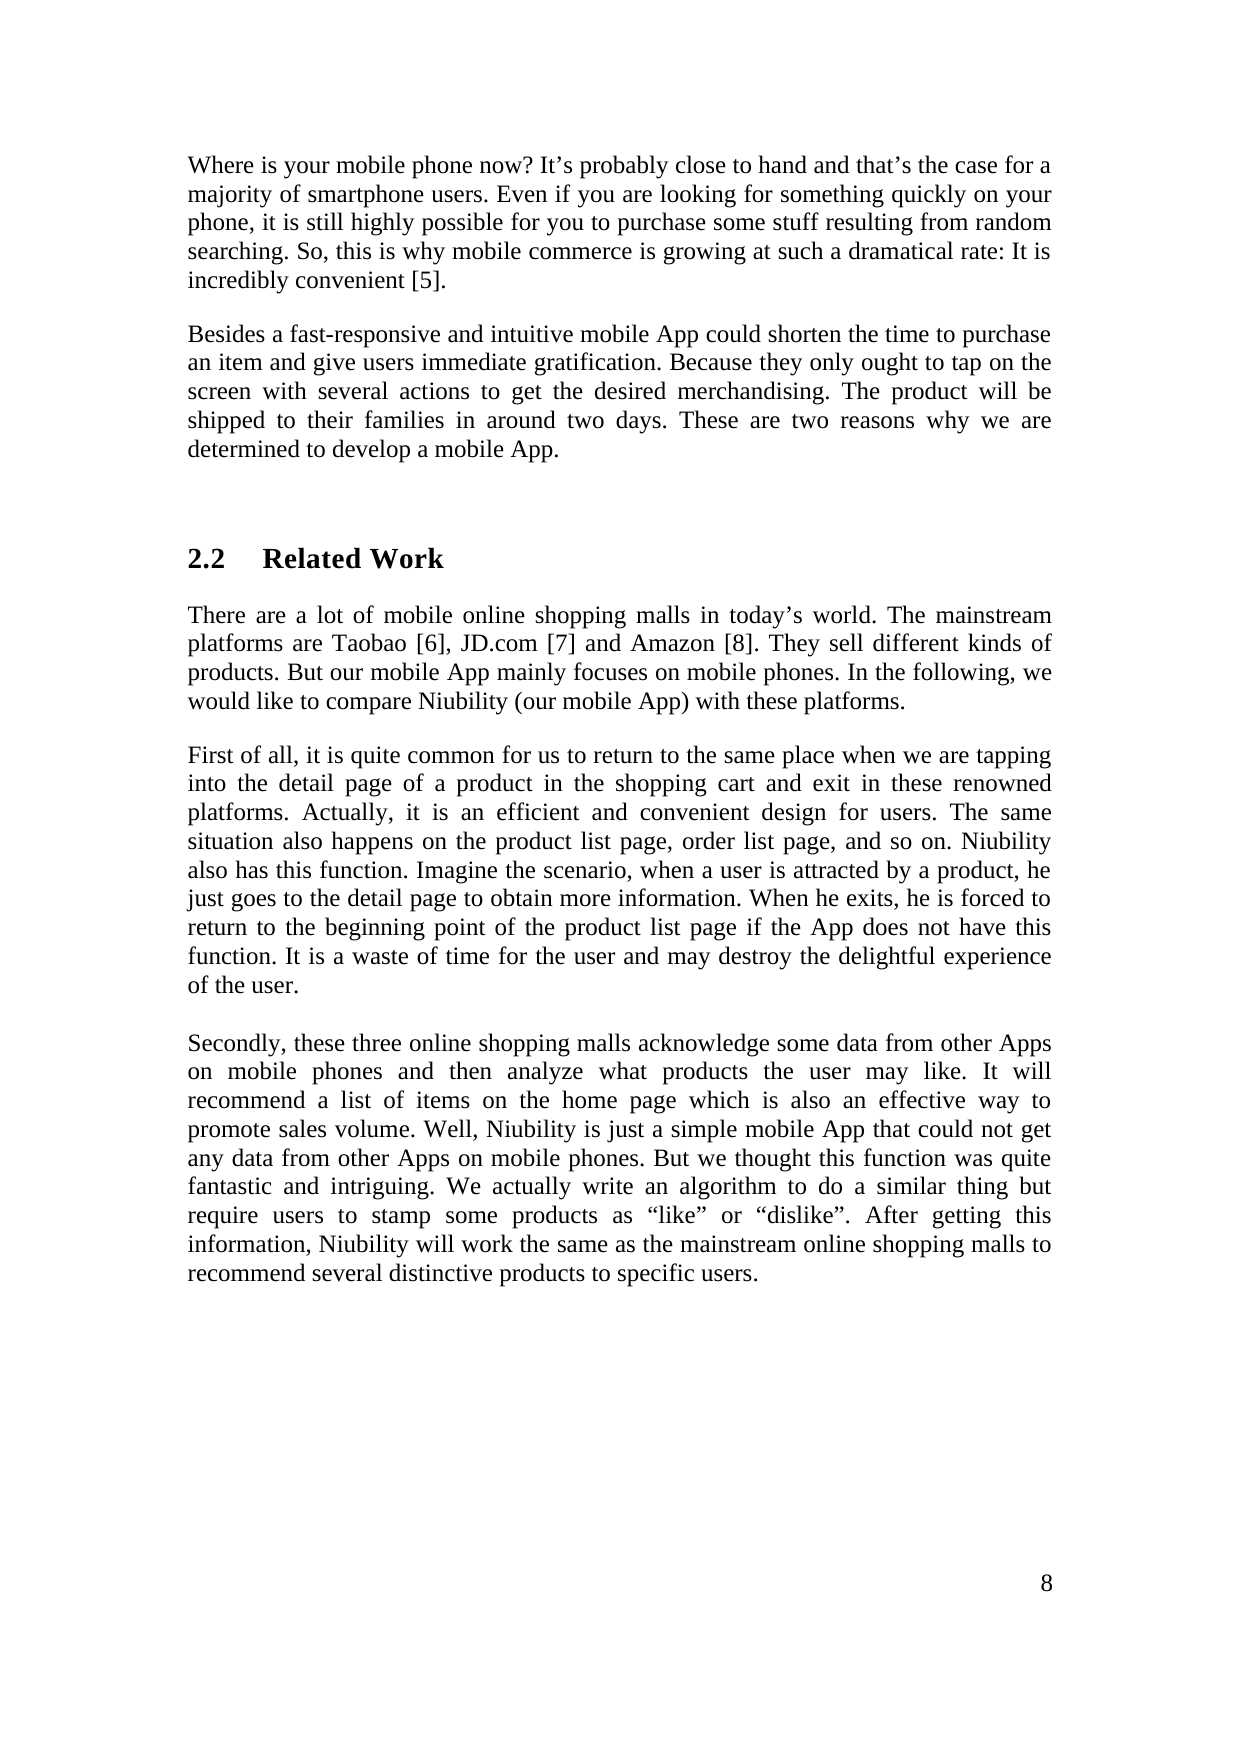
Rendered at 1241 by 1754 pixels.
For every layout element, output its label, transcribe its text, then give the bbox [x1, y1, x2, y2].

subtitle Related Work [187, 541, 1053, 575]
text Where is your mobile phone now? It’s probably close to hand and that’s the case for a majority of smartphone users. Even if you are looking for something quickly on your phone, it is still highly possible for you to purchase some stuff resulting from random searching. So, this is why mobile commerce is growing at such a dramatical rate: It is incredibly convenient. [187, 150, 1053, 294]
text Besides a fast-responsive and intuitive mobile App could shorten the time to purchase an item and give users immediate gratification. Because they only ought to tap on the screen with several actions to get the desired merchandising. The product will be shipped to their families in around two days. These are two reasons why we are determined to develop a mobile App. [187, 319, 1053, 462]
text First of all, it is quite common for us to return to the same place when we are tapping into the detail page of a product in the shopping cart and exit in these renowned platforms. Actually, it is an efficient and convenient design for users. The same situation also happens on the product list page, order list page, and so on. Niubility also has this function. Imagine the scenario, when a user is attracted by a product, he just goes to the detail page to obtain more information. When he exits, he is forced to return to the beginning point of the product list page if the App does not have this function. It is a waste of time for the user and may destroy the delightful experience of the user. [187, 740, 1053, 998]
text There are a lot of mobile online shopping malls in today’s world. The mainstream platforms are Taobao, JD.com and Amazon. They sell different kinds of products. But our mobile App mainly focuses on mobile phones. In the following, we would like to compare Niubility (our mobile App) with these platforms. [187, 600, 1053, 715]
text Secondly, these three online shopping malls acknowledge some data from other Apps on mobile phones and then analyze what products the user may like. It will recommend a list of items on the home page which is also an effective way to promote sales volume. Well, Niubility is just a simple mobile App that could not get any data from other Apps on mobile phones. But we thought this function was quite fantastic and intriguing. We actually write an algorithm to do a similar thing but require users to stamp some products as “like” or “dislike”. After getting this information, Niubility will work the same as the mainstream online shopping malls to recommend several distinctive products to specific users. [187, 1028, 1053, 1286]
